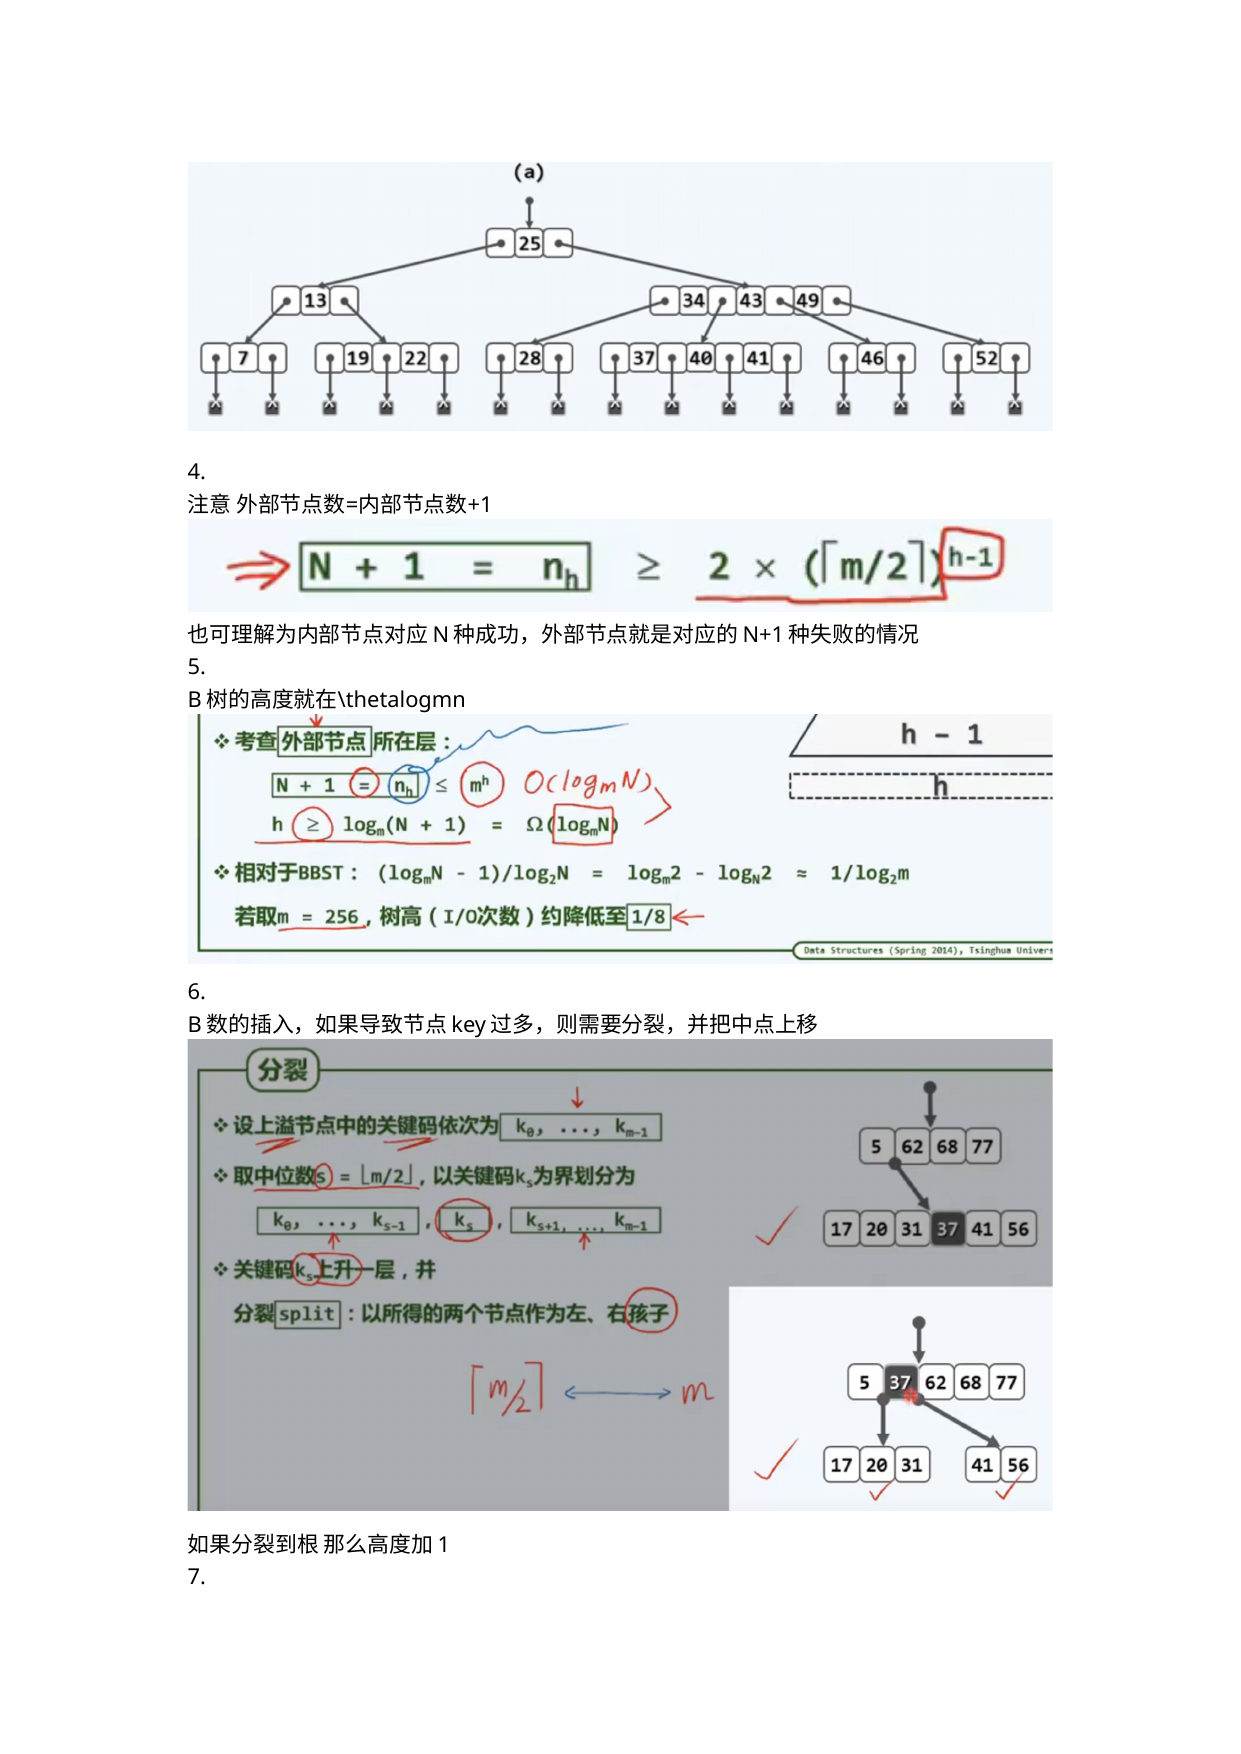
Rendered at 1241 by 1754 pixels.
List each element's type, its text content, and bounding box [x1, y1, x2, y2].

text B数的插入，如果导致节点key过多，则需要分裂，并把中点上移 [187, 1007, 1053, 1039]
text 6. [187, 974, 1053, 1007]
text 如果分裂到根 那么高度加1 [187, 1527, 1053, 1559]
picture [187, 1039, 1053, 1511]
text B树的高度就在\thetalogmn [187, 682, 1053, 714]
picture [187, 714, 1053, 964]
text 注意 外部节点数=内部节点数+1 [187, 487, 1053, 519]
text 4. [187, 454, 1053, 487]
text 5. [187, 649, 1053, 682]
picture [187, 519, 1053, 612]
text 7. [187, 1559, 1053, 1592]
picture [187, 162, 1053, 431]
text 也可理解为内部节点对应N种成功，外部节点就是对应的N+1种失败的情况 [187, 617, 1053, 649]
